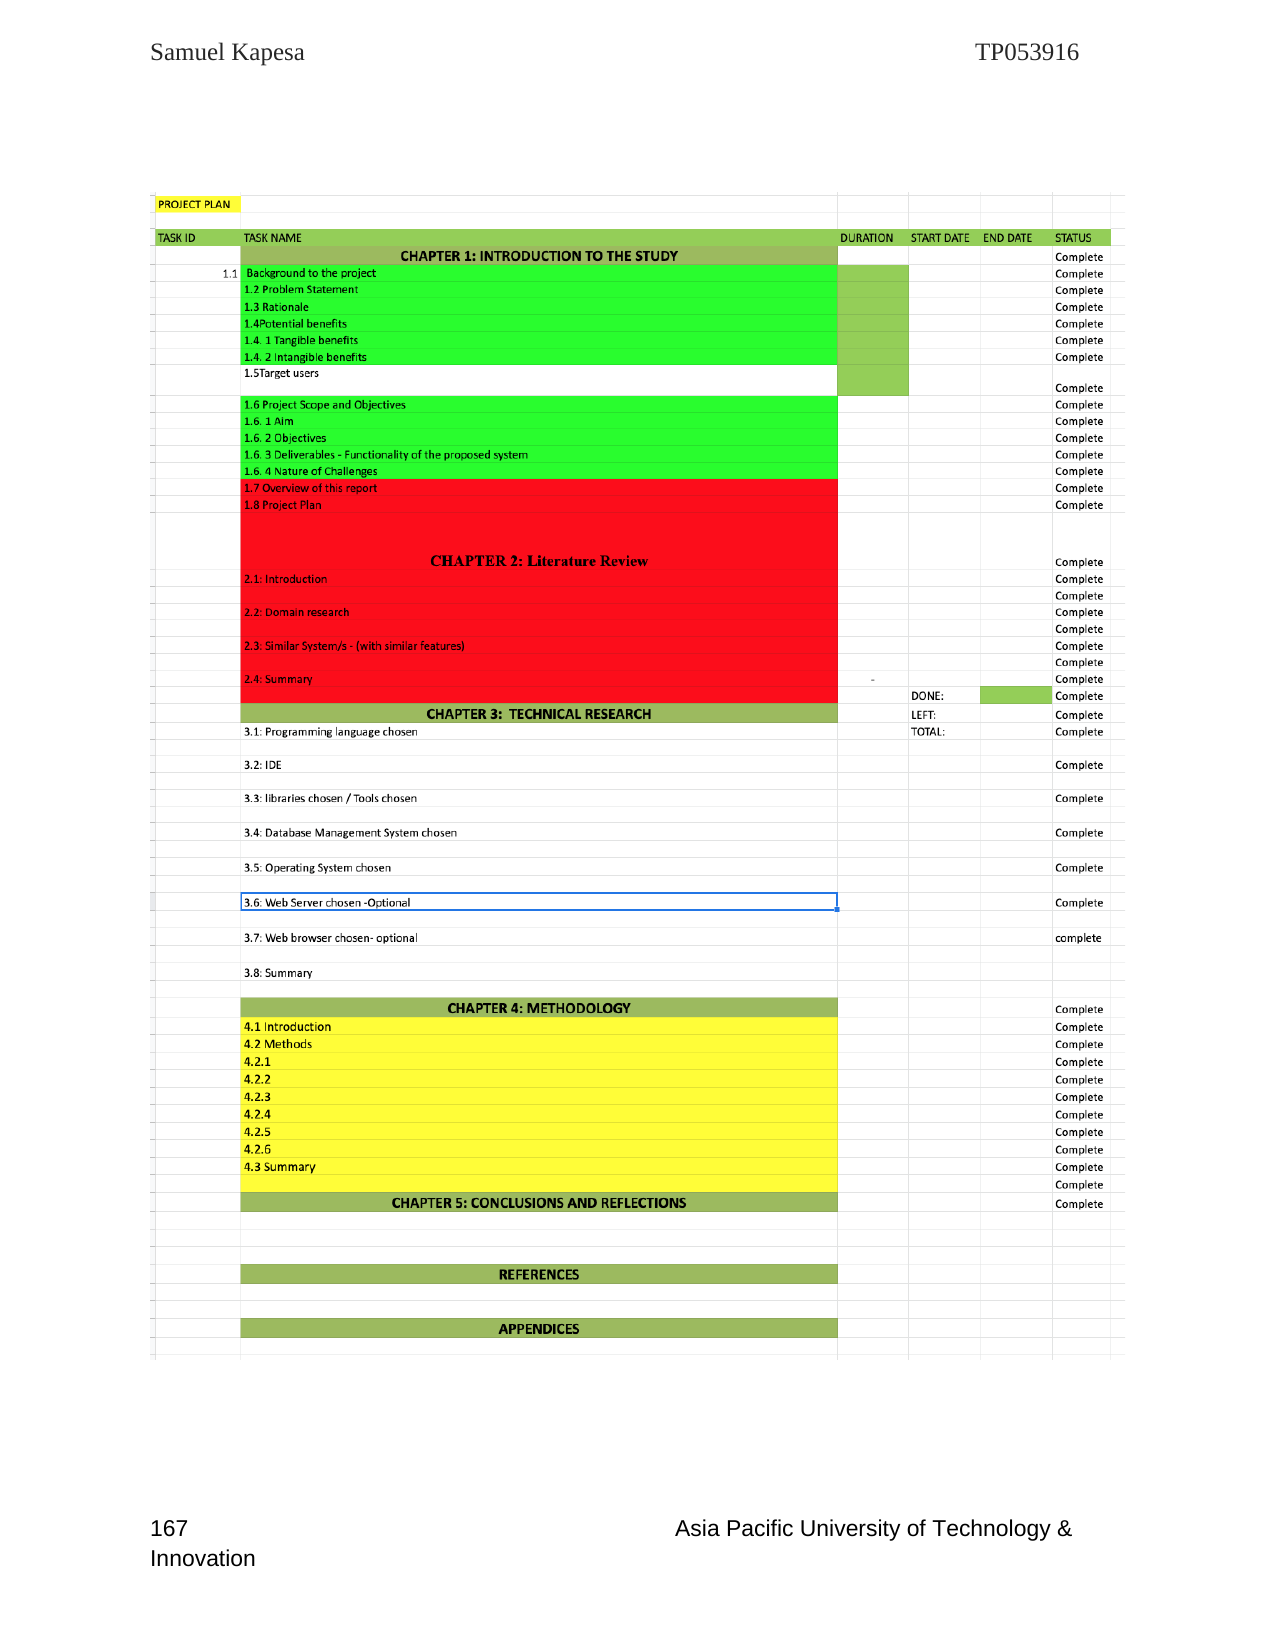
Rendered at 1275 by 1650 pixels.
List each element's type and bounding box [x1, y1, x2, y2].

picture [150, 192, 1125, 1360]
